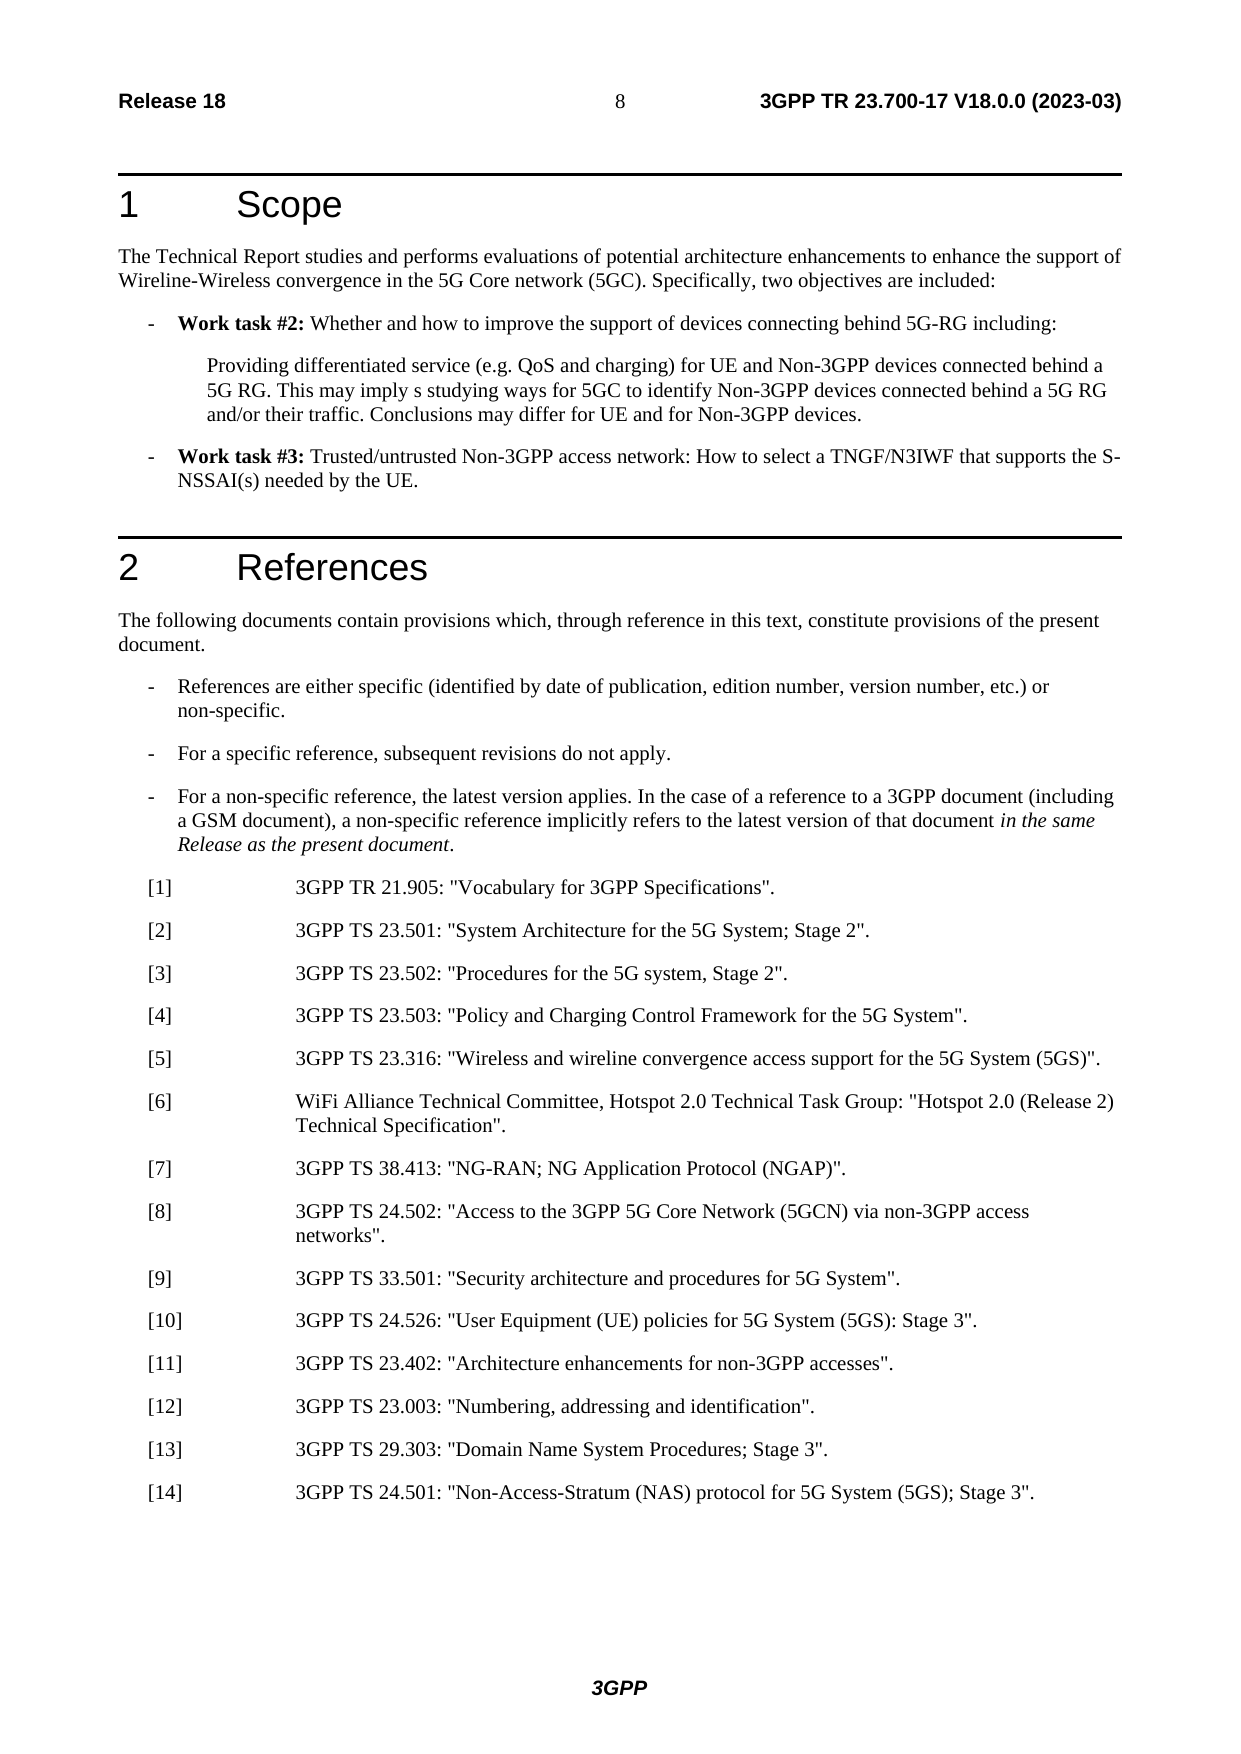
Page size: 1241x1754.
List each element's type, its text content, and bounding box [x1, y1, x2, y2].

text [7] 3GPP TS 38.413: "NG-RAN; NG Application Protocol (NGAP)". [148, 1156, 1122, 1180]
text [5] 3GPP TS 23.316: "Wireless and wireline convergence access support for the 5G System (5GS)". [148, 1046, 1122, 1070]
text - For a non-specific reference, the latest version applies. In the case of a reference to a 3GPP document (including a GSM document), a non-specific reference implicitly refers to the latest version of that document in the same Release as the present document. [148, 784, 1122, 856]
text Providing differentiated service (e.g. QoS and charging) for UE and Non-3GPP devices connected behind a 5G RG. This may imply s studying ways for 5GC to identify Non-3GPP devices connected behind a 5G RG and/or their traffic. Conclusions may differ for UE and for Non-3GPP devices. [177, 353, 1122, 426]
text [3] 3GPP TS 23.502: "Procedures for the 5G system, Stage 2". [148, 961, 1122, 985]
text [9] 3GPP TS 33.501: "Security architecture and procedures for 5G System". [148, 1266, 1122, 1290]
text [1] 3GPP TR 21.905: "Vocabulary for 3GPP Specifications". [148, 875, 1122, 899]
text [11] 3GPP TS 23.402: "Architecture enhancements for non-3GPP accesses". [148, 1351, 1122, 1375]
text - For a specific reference, subsequent revisions do not apply. [148, 741, 1122, 765]
text [6] WiFi Alliance Technical Committee, Hotspot 2.0 Technical Task Group: "Hotspot 2.0 (Release 2) Technical Specification". [148, 1089, 1122, 1137]
text - Work task #3: Trusted/untrusted Non-3GPP access network: How to select a TNGF/N3IWF that supports the S-NSSAI(s) needed by the UE. [148, 444, 1122, 492]
text [14] 3GPP TS 24.501: "Non-Access-Stratum (NAS) protocol for 5G System (5GS); Stage 3". [148, 1480, 1122, 1504]
text [2] 3GPP TS 23.501: "System Architecture for the 5G System; Stage 2". [148, 918, 1122, 942]
text The following documents contain provisions which, through reference in this text, constitute provisions of the present document. [118, 607, 1122, 656]
text [4] 3GPP TS 23.503: "Policy and Charging Control Framework for the 5G System". [148, 1003, 1122, 1027]
text [8] 3GPP TS 24.502: "Access to the 3GPP 5G Core Network (5GCN) via non-3GPP access networks". [148, 1199, 1122, 1247]
subtitle 1 Scope [118, 176, 1122, 225]
subtitle 2 References [118, 539, 1122, 589]
text The Technical Report studies and performs evaluations of potential architecture enhancements to enhance the support of Wireline-Wireless convergence in the 5G Core network (5GC). Specifically, two objectives are included: [118, 244, 1122, 292]
text [10] 3GPP TS 24.526: "User Equipment (UE) policies for 5G System (5GS): Stage 3". [148, 1308, 1122, 1332]
text - References are either specific (identified by date of publication, edition number, version number, etc.) or non-specific. [148, 674, 1122, 722]
text - Work task #2: Whether and how to improve the support of devices connecting behind 5G-RG including: [148, 311, 1122, 335]
text [12] 3GPP TS 23.003: "Numbering, addressing and identification". [148, 1394, 1122, 1418]
text [13] 3GPP TS 29.303: "Domain Name System Procedures; Stage 3". [148, 1437, 1122, 1461]
